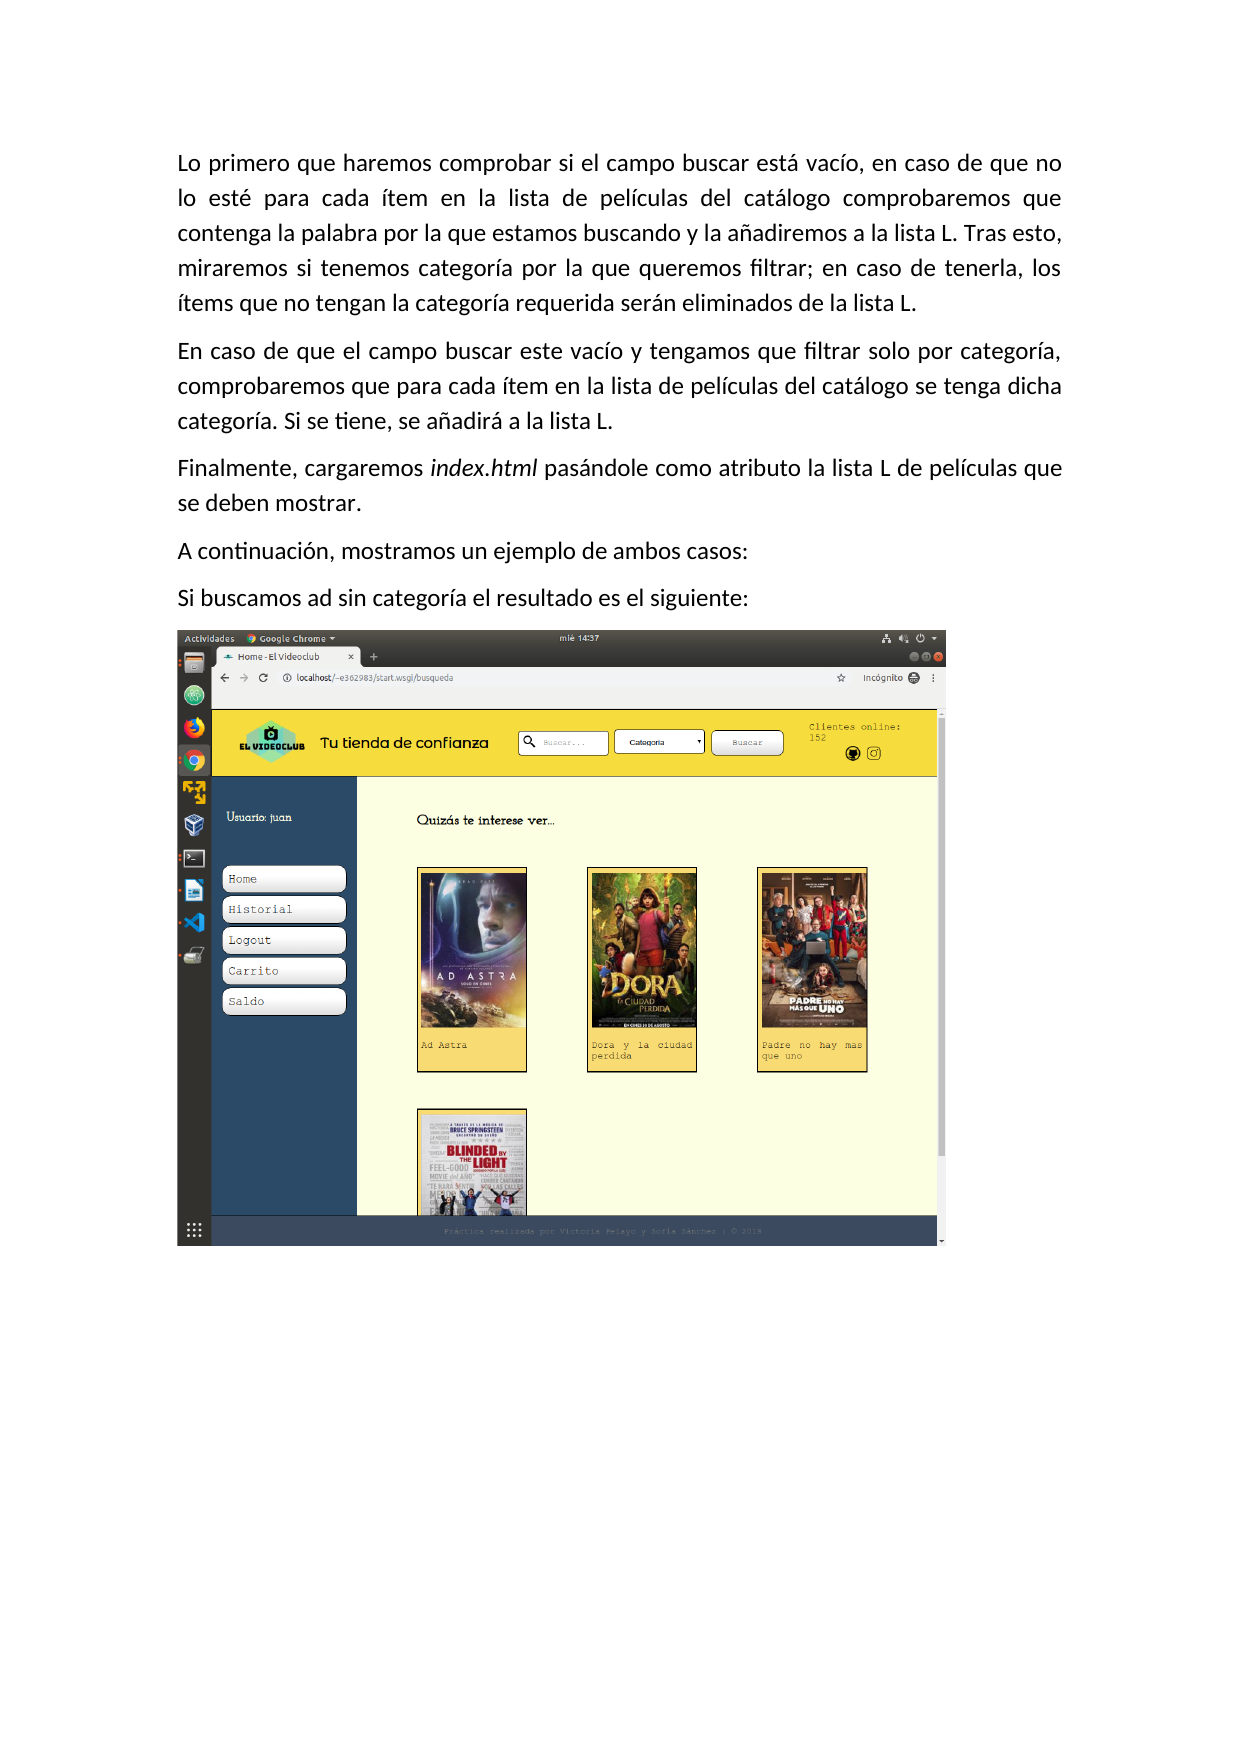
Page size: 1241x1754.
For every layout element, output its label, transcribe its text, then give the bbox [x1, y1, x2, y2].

text Si buscamos ad sin categoría el resultado es el siguiente: [177, 583, 1063, 613]
text Lo primero que haremos comprobar si el campo buscar está vacío, en caso de que no lo esté para cada ítem en la lista de películas del catálogo comprobaremos que contenga la palabra por la que estamos buscando y la añadiremos a la lista L. Tras esto, miraremos si tenemos categoría por la que queremos filtrar; en caso de tenerla, los ítems que no tengan la categoría requerida serán eliminados de la lista L. [177, 148, 1063, 318]
text Finalmente, cargaremos index.html pasándole como atributo la lista L de películas que se deben mostrar. [177, 453, 1063, 518]
picture [177, 630, 946, 1246]
text En caso de que el campo buscar este vacío y tengamos que filtrar solo por categoría, comprobaremos que para cada ítem en la lista de películas del catálogo se tenga dicha categoría. Si se tiene, se añadirá a la lista L. [177, 335, 1063, 436]
text A continuación, mostramos un ejemplo de ambos casos: [177, 535, 1063, 566]
